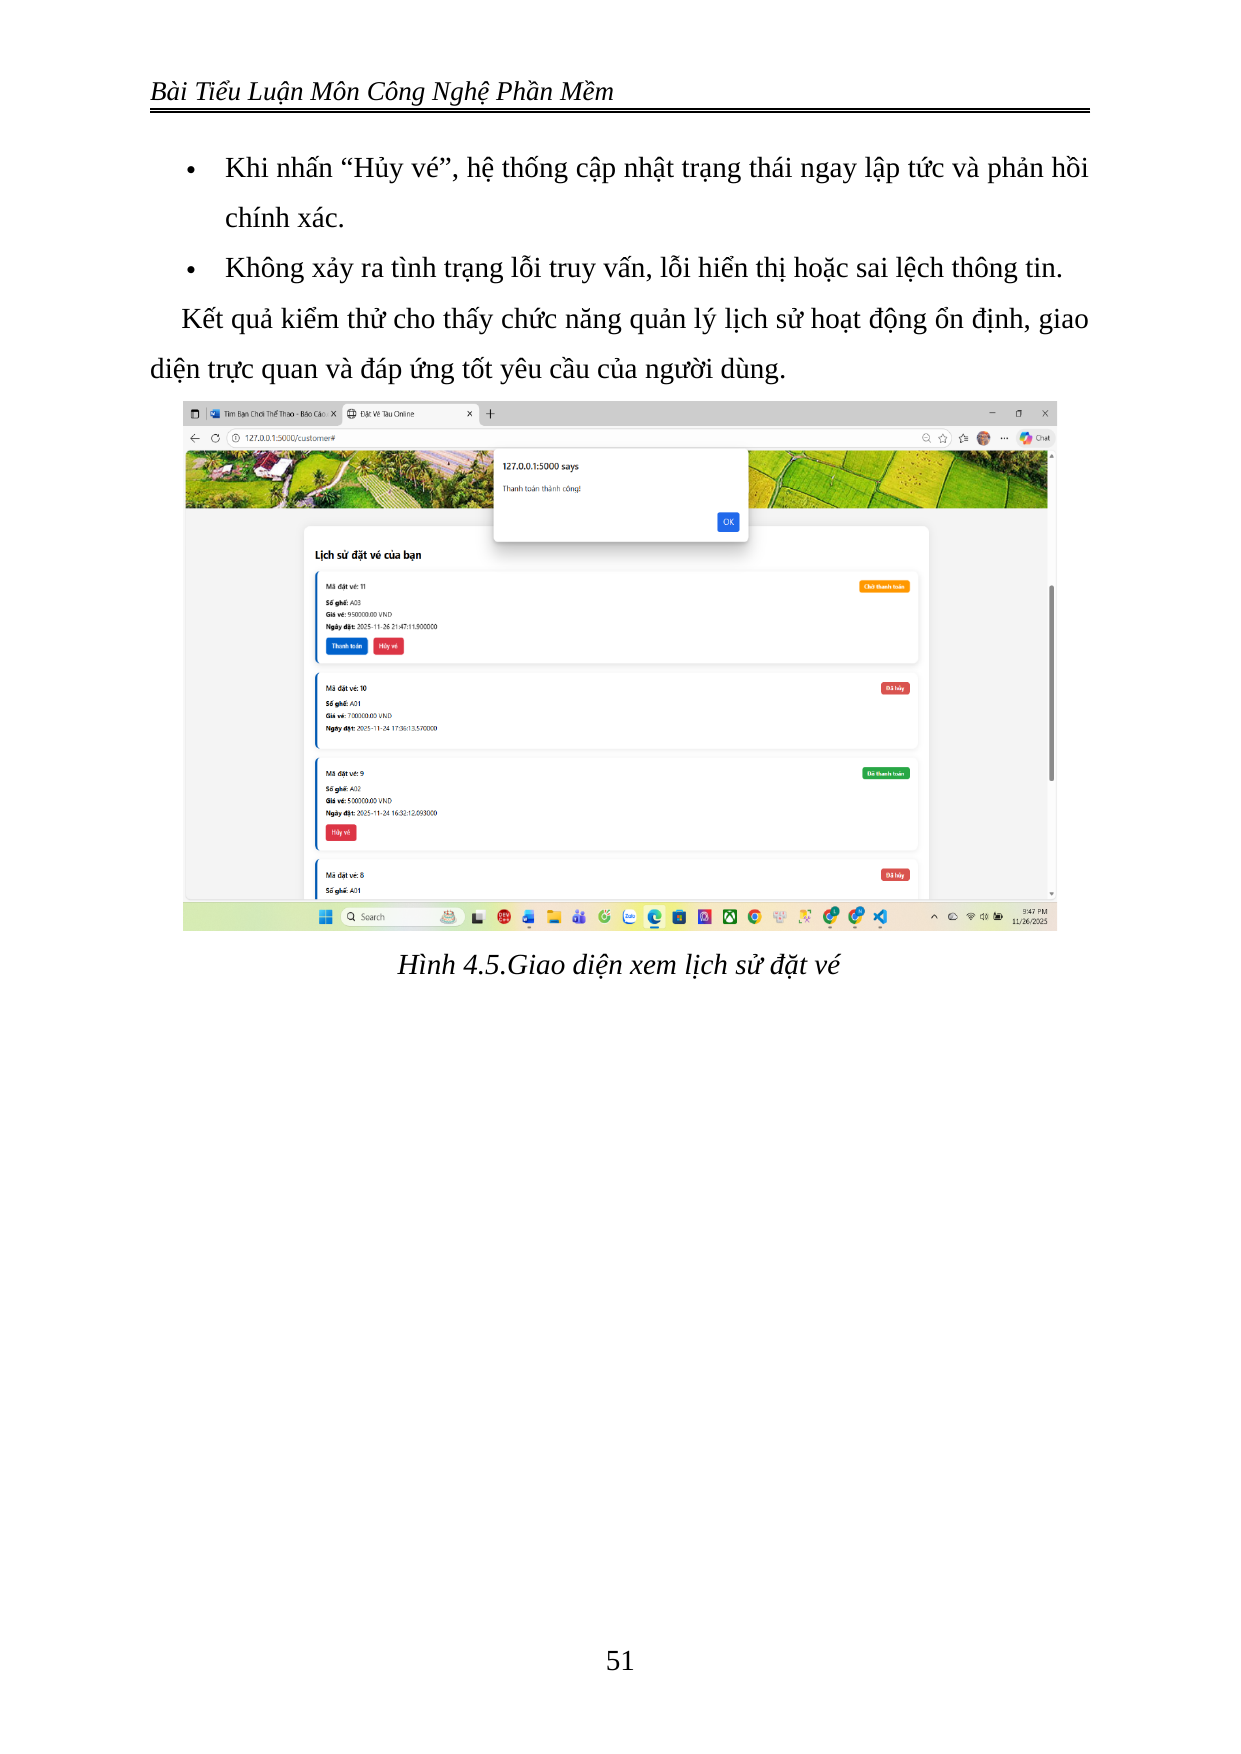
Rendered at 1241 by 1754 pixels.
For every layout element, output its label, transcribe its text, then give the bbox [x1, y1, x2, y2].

text Hình 4.5.Giao diện xem lịch sử đặt vé [150, 947, 1090, 981]
list Không xảy ra tình trạng lỗi truy vấn, lỗi hiển thị hoặc sai lệch thông tin. [187, 251, 1090, 284]
list Khi nhấn “Hủy vé”, hệ thống cập nhật trạng thái ngay lập tức và phản hồi chính xác. [187, 150, 1090, 234]
picture [183, 401, 1058, 931]
text Kết quả kiểm thử cho thấy chức năng quản lý lịch sử hoạt động ổn định, giao diện trực quan và đáp ứng tốt yêu cầu của người dùng. [150, 301, 1090, 385]
